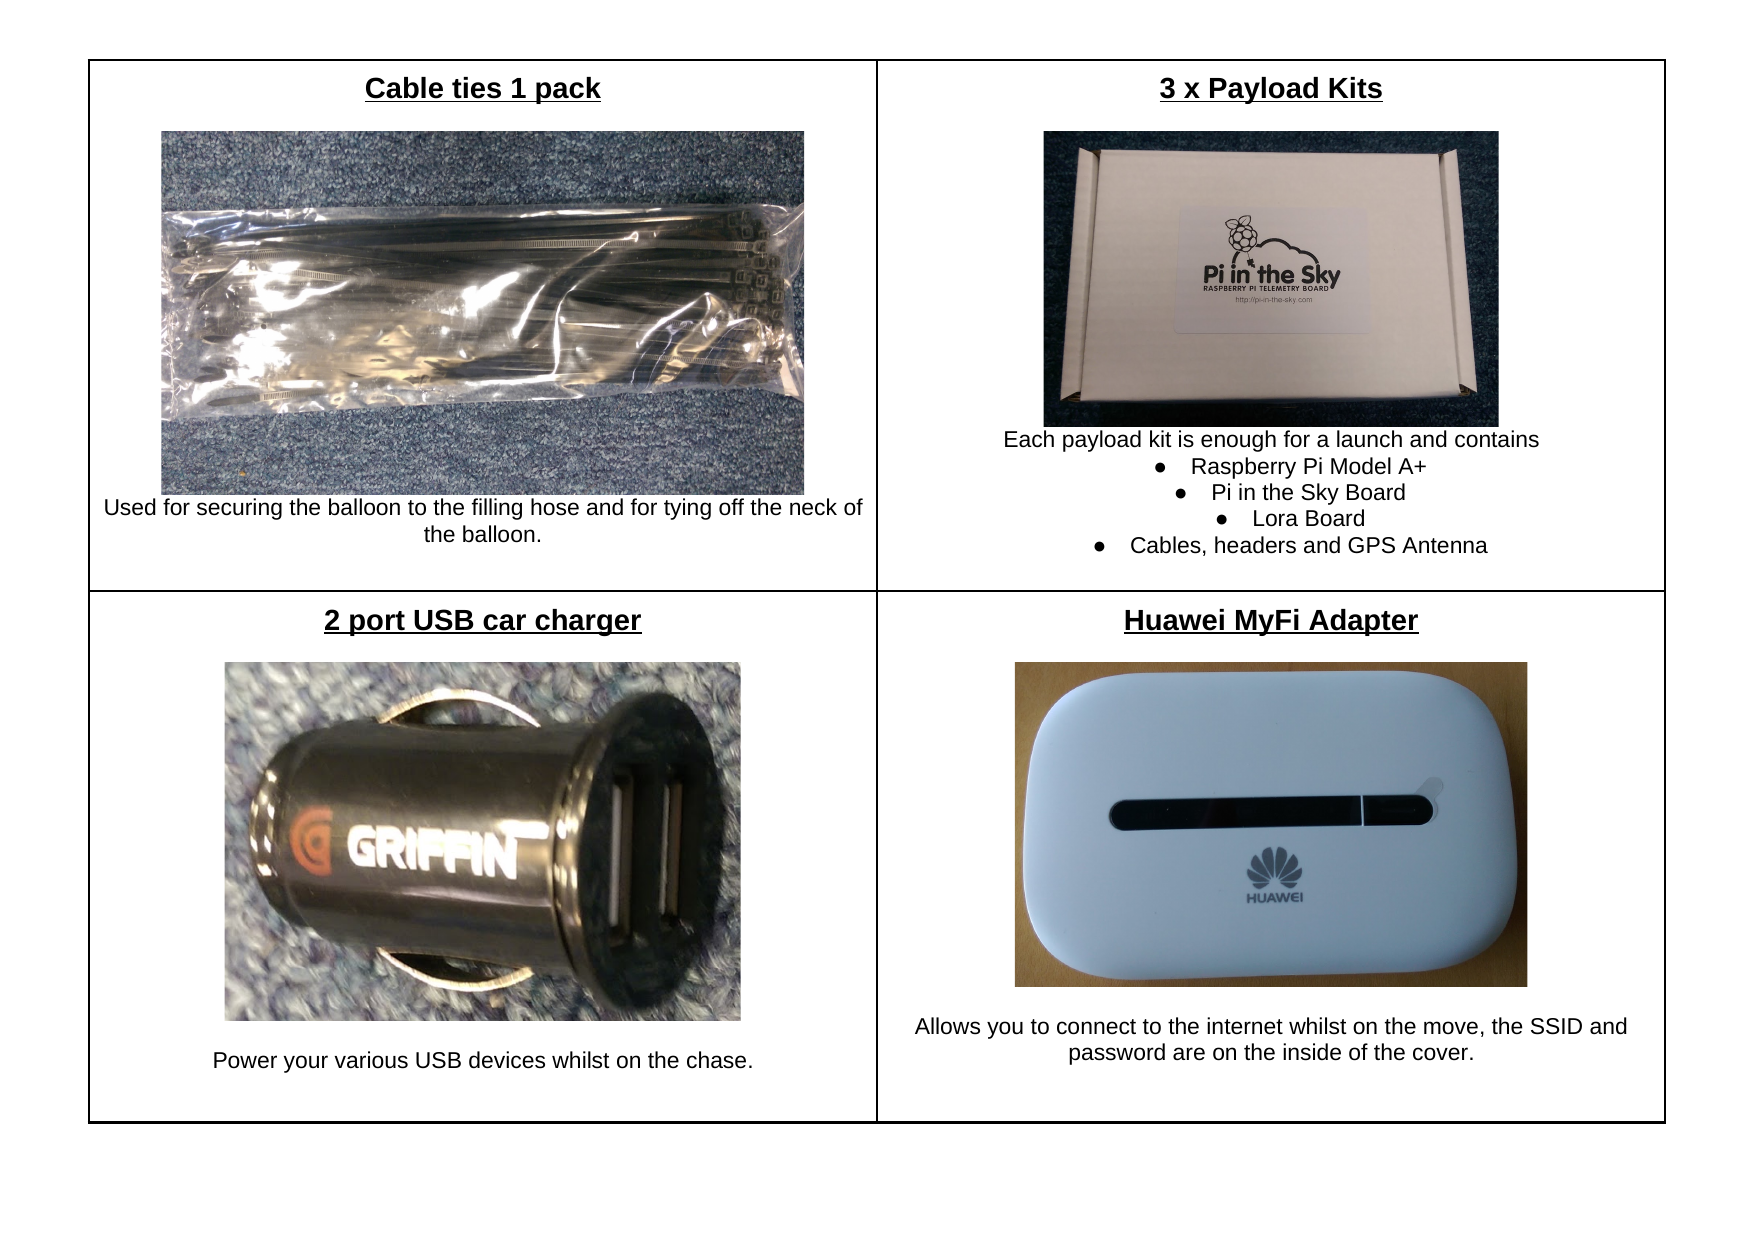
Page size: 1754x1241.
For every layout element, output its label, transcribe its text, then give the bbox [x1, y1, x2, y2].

picture [224, 662, 741, 1021]
picture [1043, 131, 1499, 427]
table_cell 2 port USB car charger Power your various USB devices whilst on the chase. [90, 592, 876, 1121]
table_cell Huawei MyFi Adapter Allows you to connect to the internet whilst on the move, the SSID and password are on the inside of the cover. [878, 592, 1664, 1121]
table_cell Cable ties 1 pack Used for securing the balloon to the filling hose and for tying off the neck of the balloon. [90, 61, 876, 590]
table_cell 3 x Payload Kits Each payload kit is enough for a launch and contains Raspberry Pi Model A+ Pi in the Sky Board Lora Board Cables, headers and GPS Antenna [878, 61, 1664, 590]
picture [1014, 662, 1528, 987]
picture [161, 131, 805, 495]
